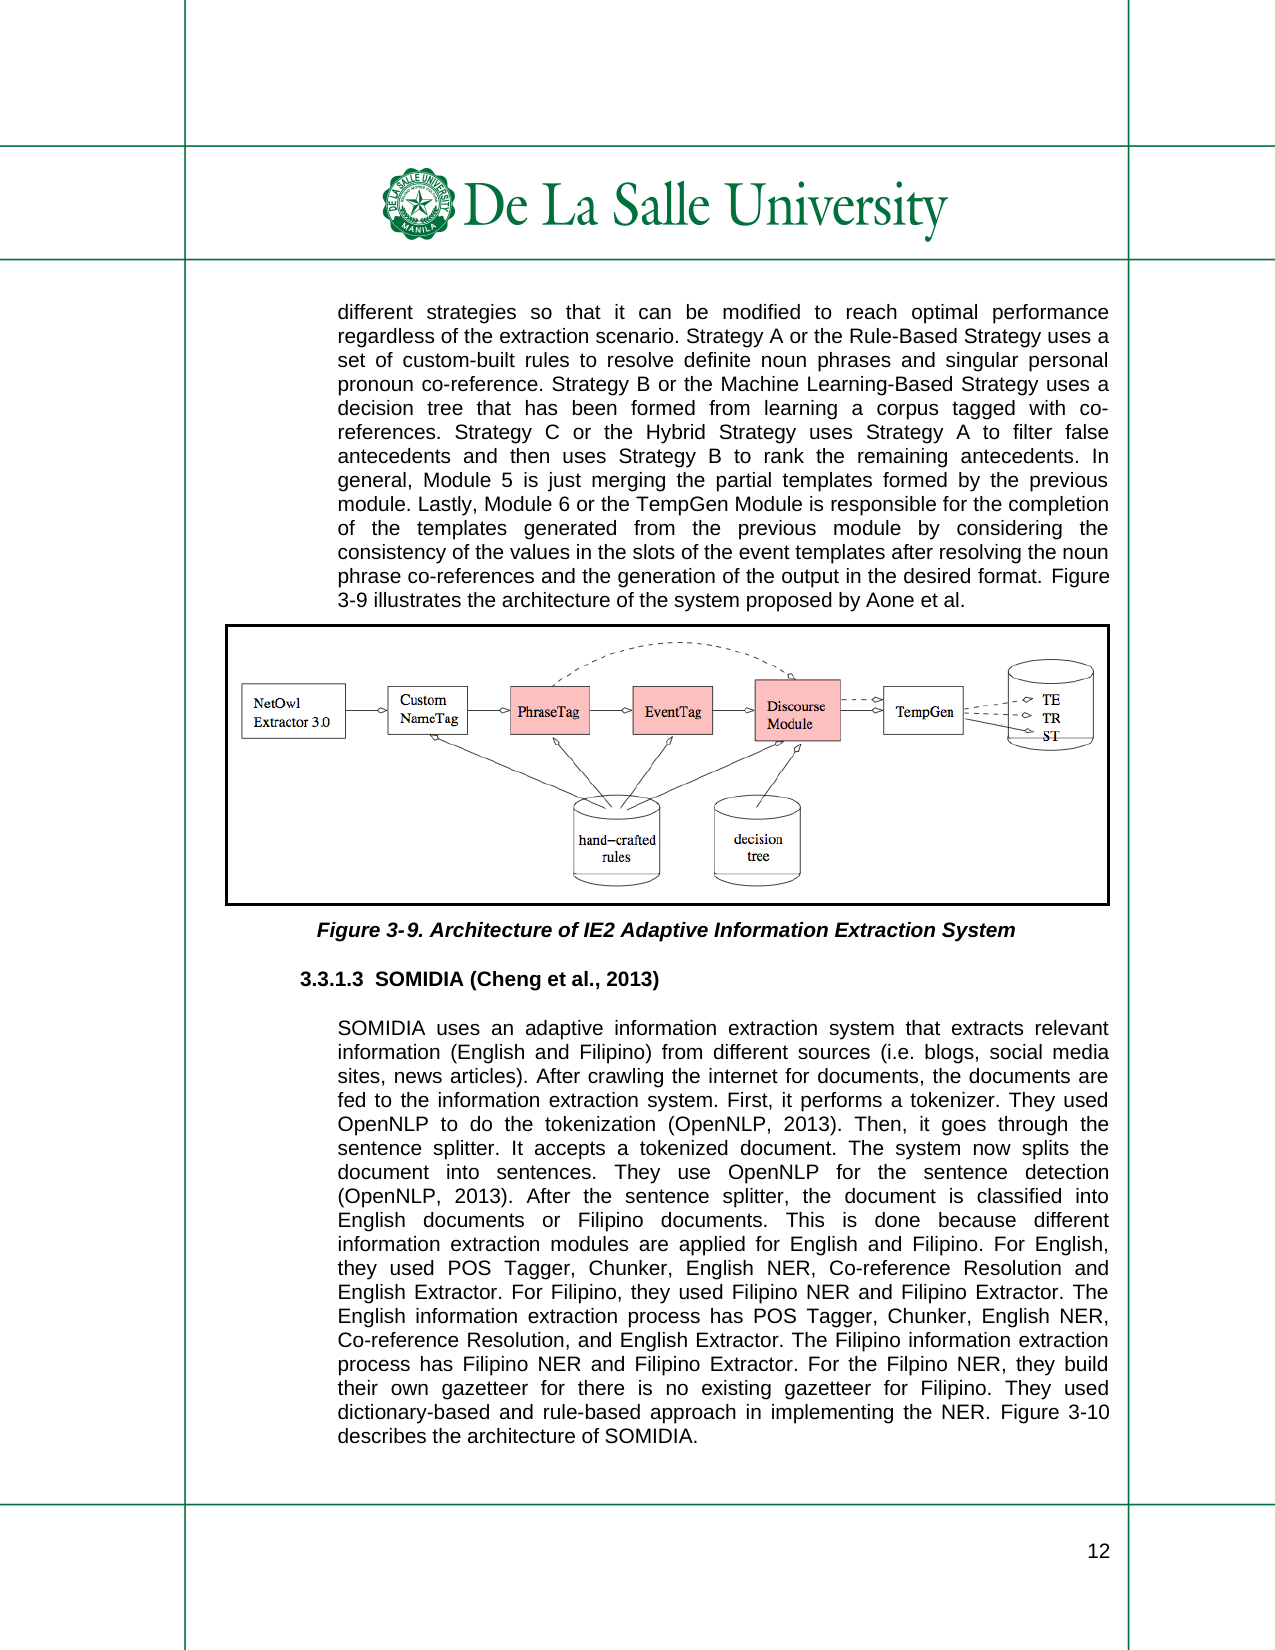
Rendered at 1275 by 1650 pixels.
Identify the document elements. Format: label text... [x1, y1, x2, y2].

picture [0, 0, 1275, 1650]
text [337, 300, 1110, 611]
subtitle SOMIDIA (Cheng et al., 2013) [300, 967, 1110, 991]
